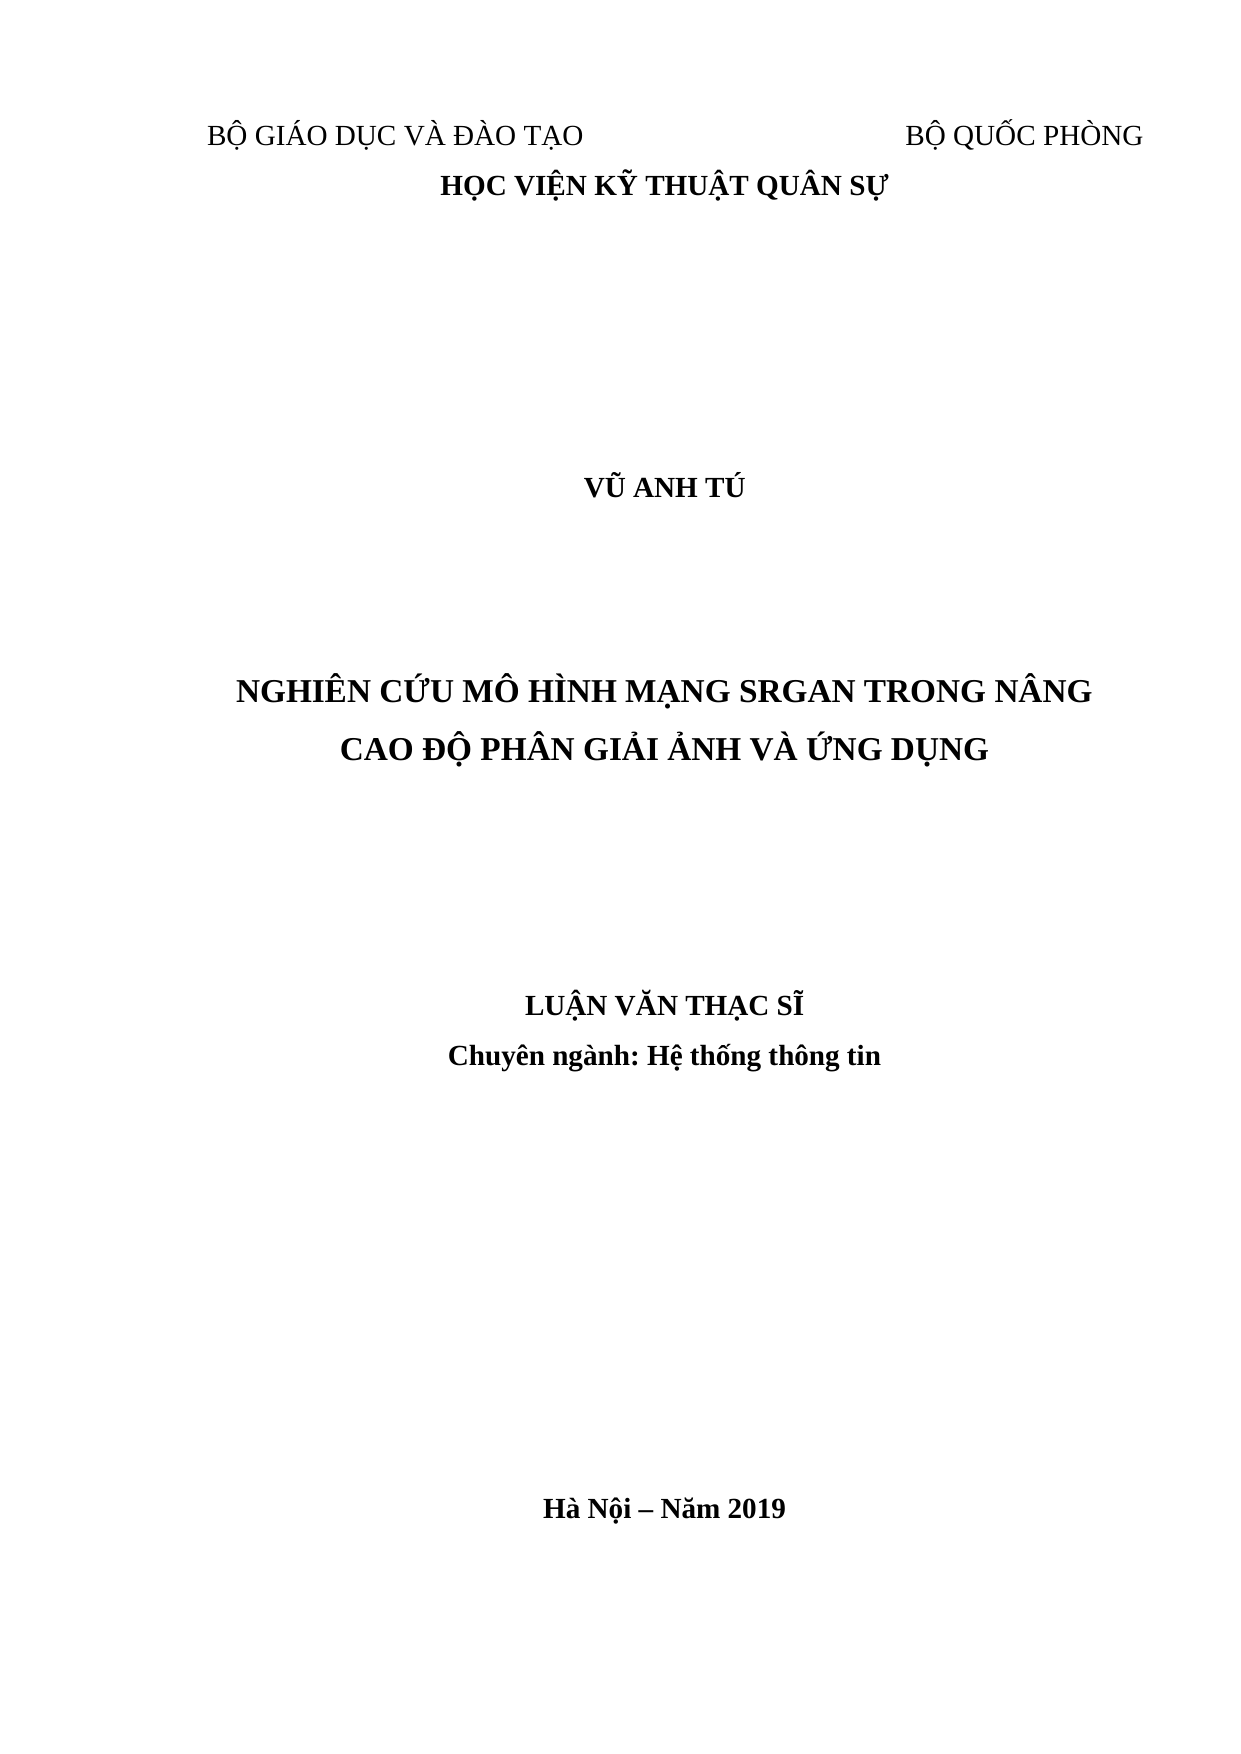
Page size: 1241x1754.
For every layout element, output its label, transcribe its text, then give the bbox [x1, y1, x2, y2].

text NGHIÊN CỨU MÔ HÌNH MẠNG SRGAN TRONG NÂNG CAO ĐỘ PHÂN GIẢI ẢNH VÀ ỨNG DỤNG [207, 672, 1122, 767]
text LUẬN VĂN THẠC SĨ [207, 988, 1122, 1021]
text Chuyên ngành: Hệ thống thông tin [207, 1038, 1122, 1072]
text Hà Nội – Năm 2019 [207, 1491, 1122, 1524]
text BỘ GIÁO DỤC VÀ ĐÀO TẠO BỘ QUỐC PHÒNG [207, 118, 1122, 152]
text HỌC VIỆN KỸ THUẬT QUÂN SỰ [207, 168, 1122, 202]
text VŨ ANH TÚ [207, 470, 1122, 504]
